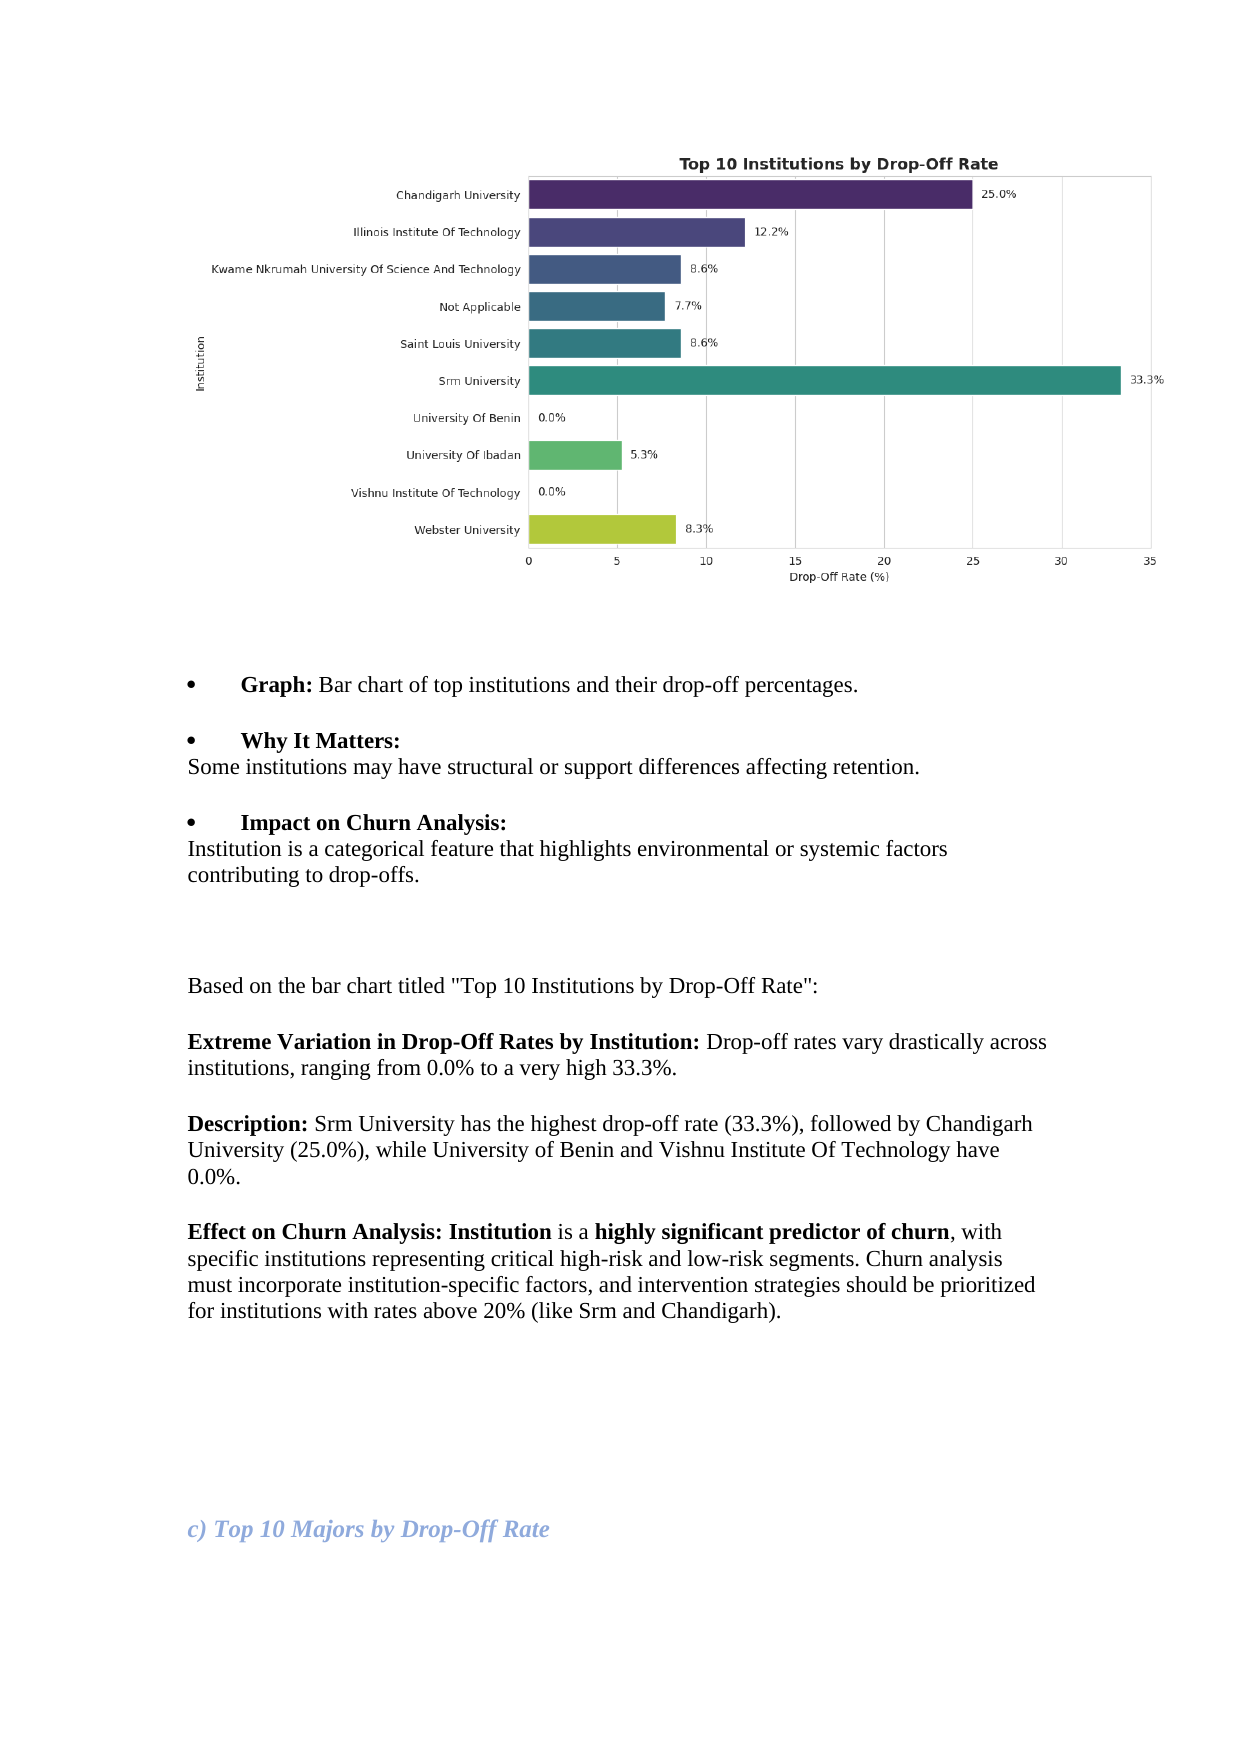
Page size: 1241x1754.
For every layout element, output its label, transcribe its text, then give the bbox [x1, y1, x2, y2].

text Description: Srm University has the highest drop-off rate (33.3%), followed by Chandigarh University (25.0%), while University of Benin and Vishnu Institute Of Technology have 0.0%. [187, 1110, 1053, 1189]
text · Impact on Churn Analysis: Institution is a categorical feature that highlights environmental or systemic factors contributing to drop-offs. [187, 809, 1053, 888]
text · Why It Matters: Some institutions may have structural or support differences affecting retention. [187, 727, 1053, 780]
text Extreme Variation in Drop-Off Rates by Institution: Drop-off rates vary drastically across institutions, ranging from 0.0% to a very high 33.3%. [187, 1028, 1053, 1081]
text · Graph: Bar chart of top institutions and their drop-off percentages. [187, 671, 1053, 698]
subtitle c) Top 10 Majors by Drop-Off Rate [187, 1514, 1053, 1542]
picture [187, 150, 1172, 590]
text Based on the bar chart titled "Top 10 Institutions by Drop-Off Rate": [187, 973, 1053, 999]
text Effect on Churn Analysis: Institution is a highly significant predictor of churn, with specific institutions representing critical high-risk and low-risk segments. Churn analysis must incorporate institution-specific factors, and intervention strategies should be prioritized for institutions with rates above 20% (like Srm and Chandigarh). [187, 1218, 1053, 1324]
